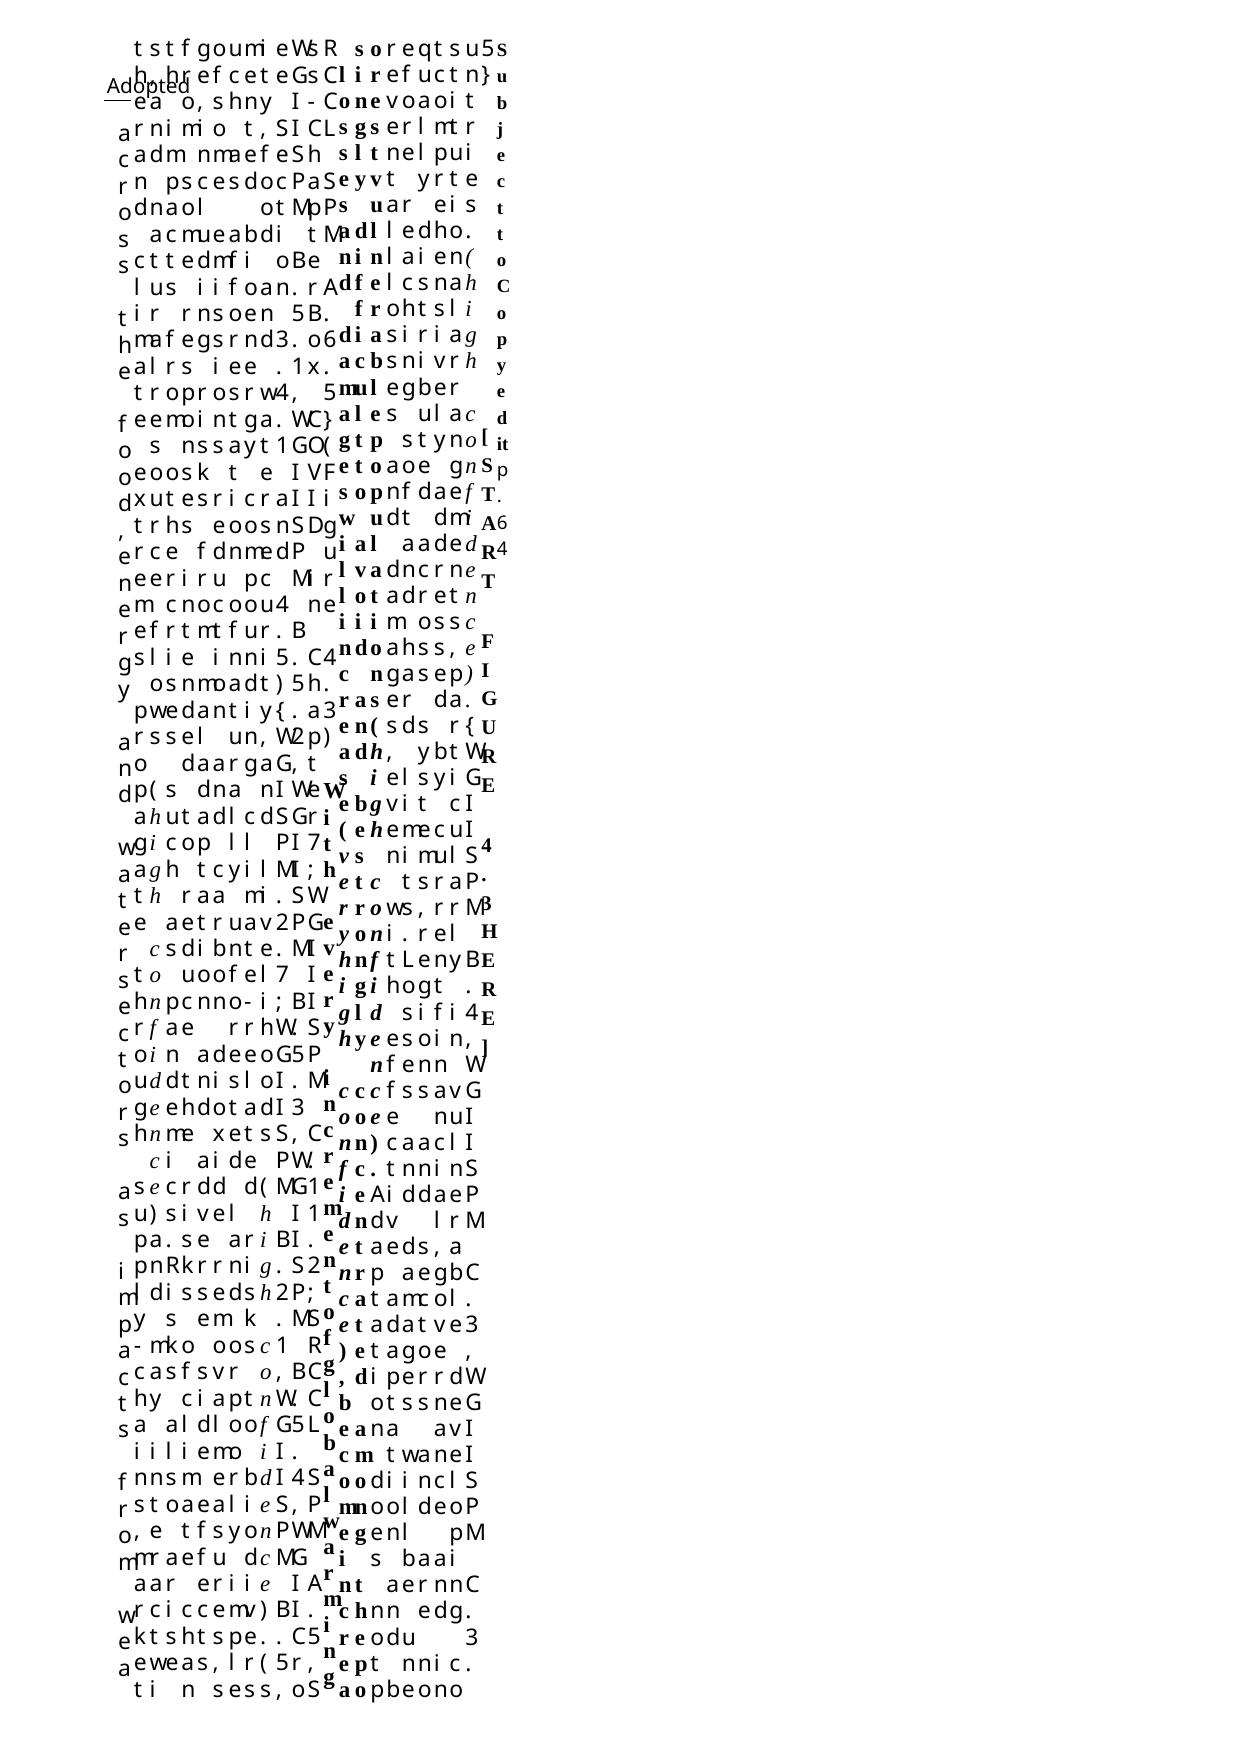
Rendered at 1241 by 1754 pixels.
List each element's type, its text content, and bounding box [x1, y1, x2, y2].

text [START FIGURE 4.3 HERE] [481, 575, 494, 751]
text [START FIGURE 4.3 HERE] [481, 792, 494, 930]
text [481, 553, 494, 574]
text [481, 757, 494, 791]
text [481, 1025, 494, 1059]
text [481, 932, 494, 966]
table_header Adopted [104, 71, 131, 100]
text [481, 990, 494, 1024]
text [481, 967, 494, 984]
